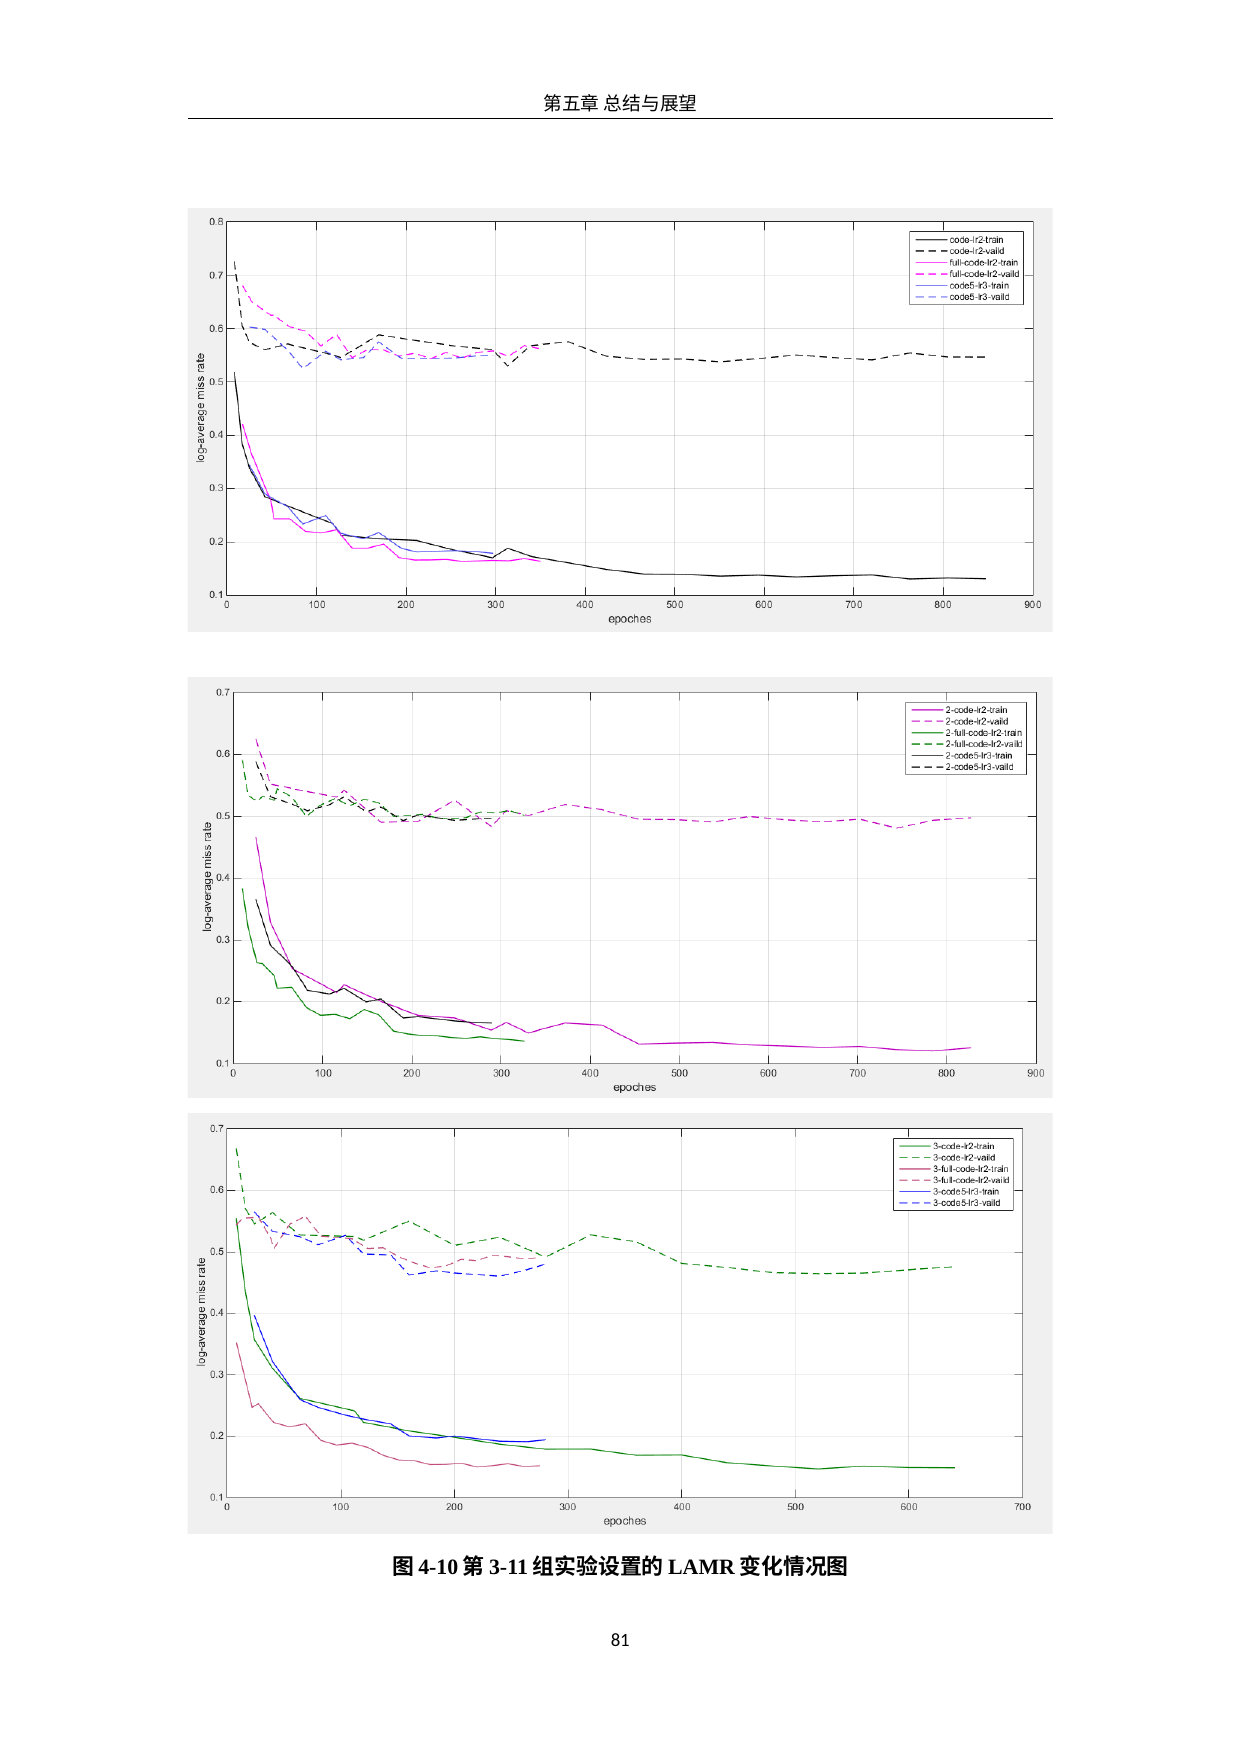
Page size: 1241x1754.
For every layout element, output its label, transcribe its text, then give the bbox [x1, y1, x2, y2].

text 图4-10第3-11组实验设置的LAMR变化情况图 [187, 1549, 1053, 1581]
picture [187, 677, 1053, 1098]
picture [187, 208, 1053, 632]
picture [187, 1113, 1053, 1534]
